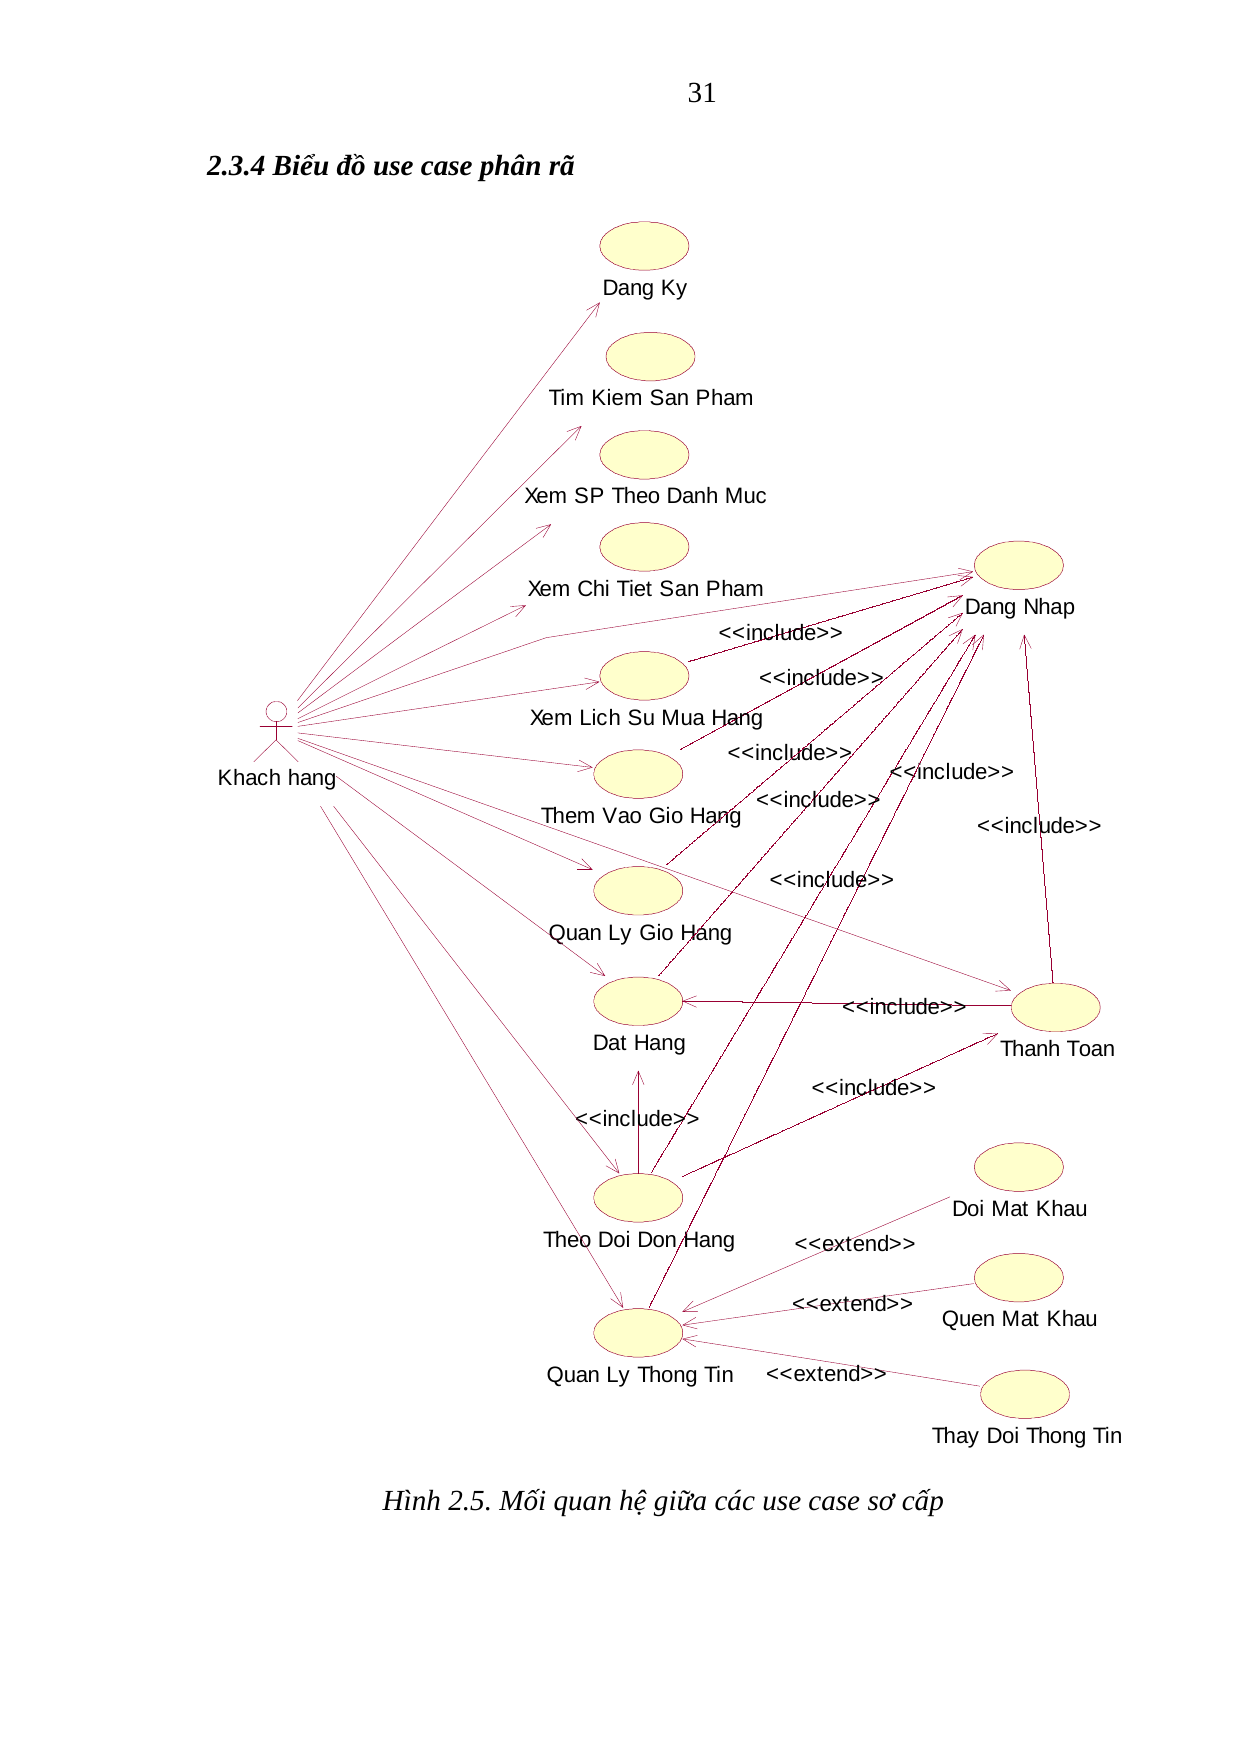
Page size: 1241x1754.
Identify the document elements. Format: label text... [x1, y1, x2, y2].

subtitle Biểu đồ use case phân rã [207, 148, 1122, 181]
